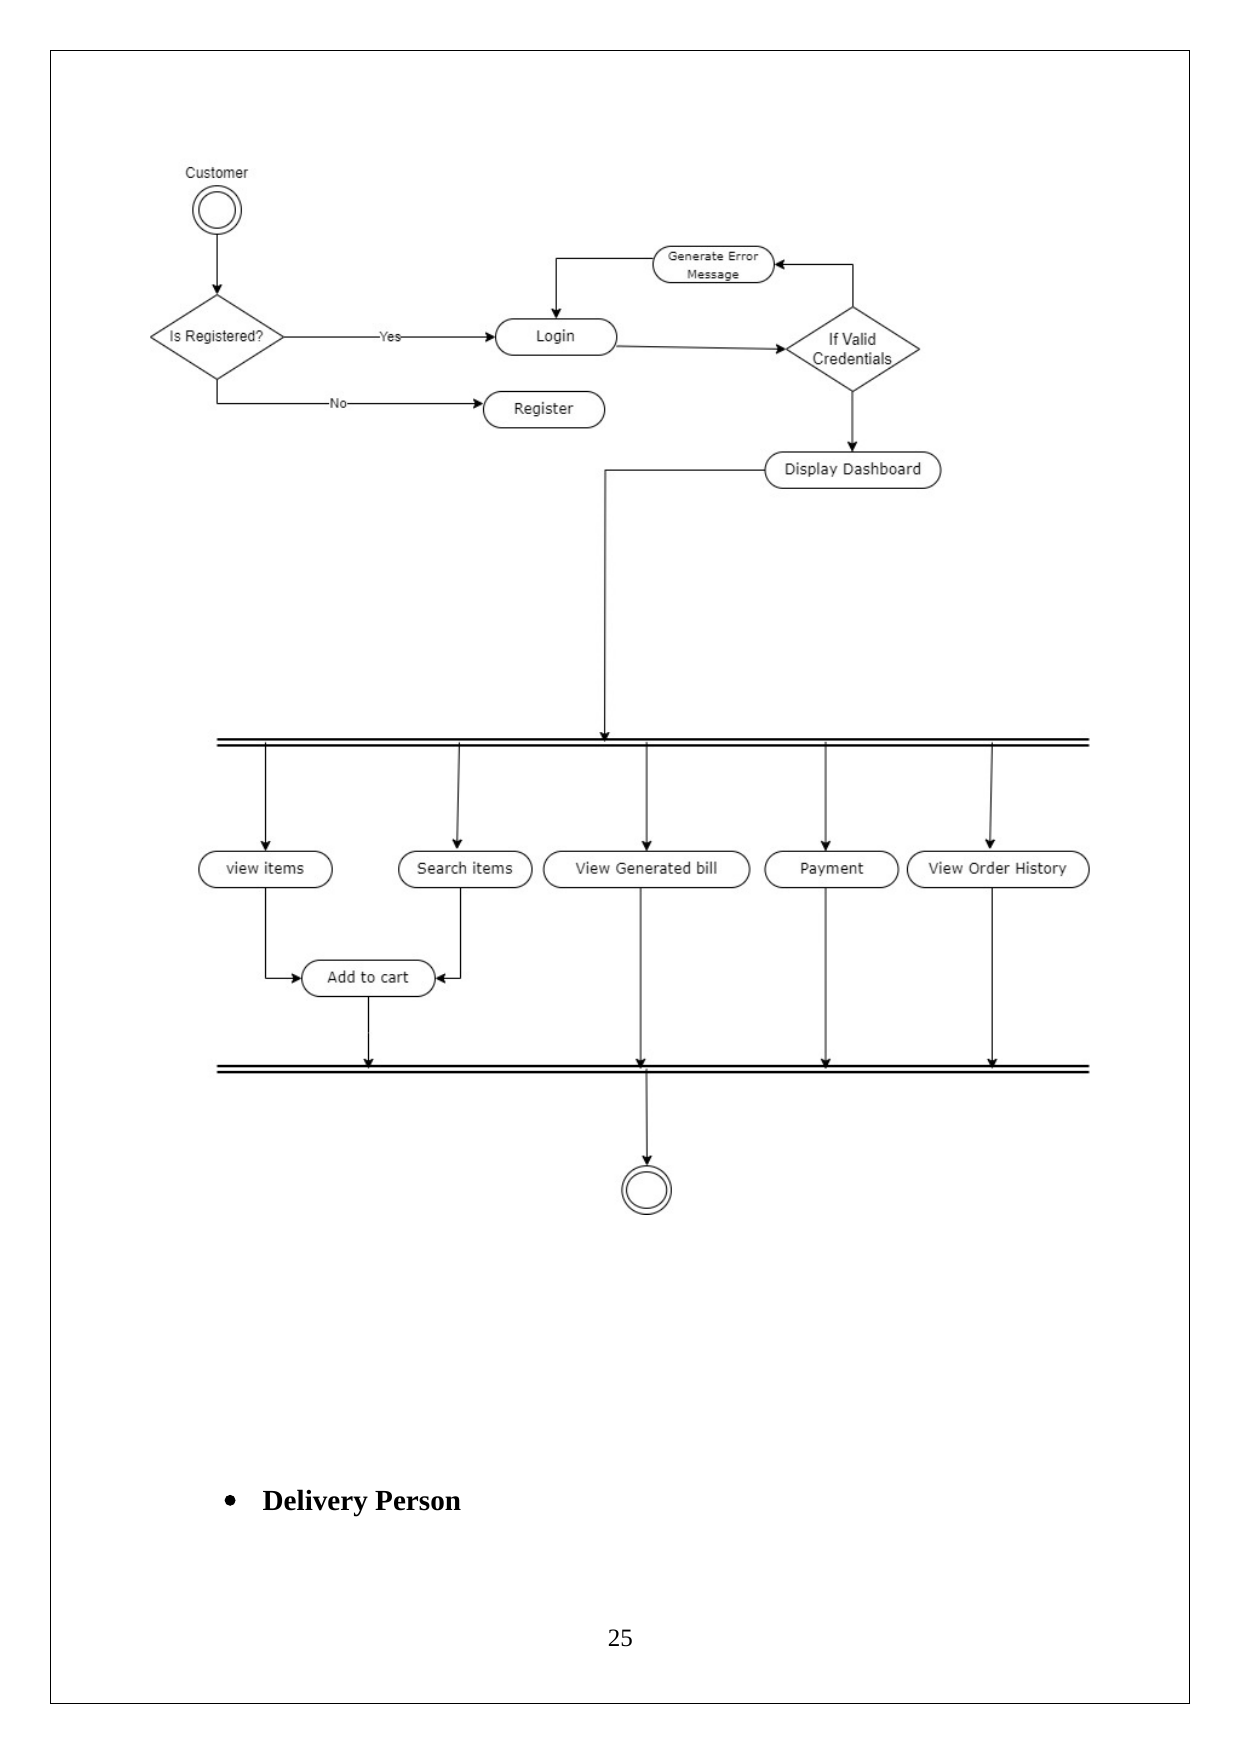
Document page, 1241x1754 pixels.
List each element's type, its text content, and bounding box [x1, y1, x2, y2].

list Delivery Person [225, 1483, 1090, 1517]
picture [150, 150, 1090, 1215]
